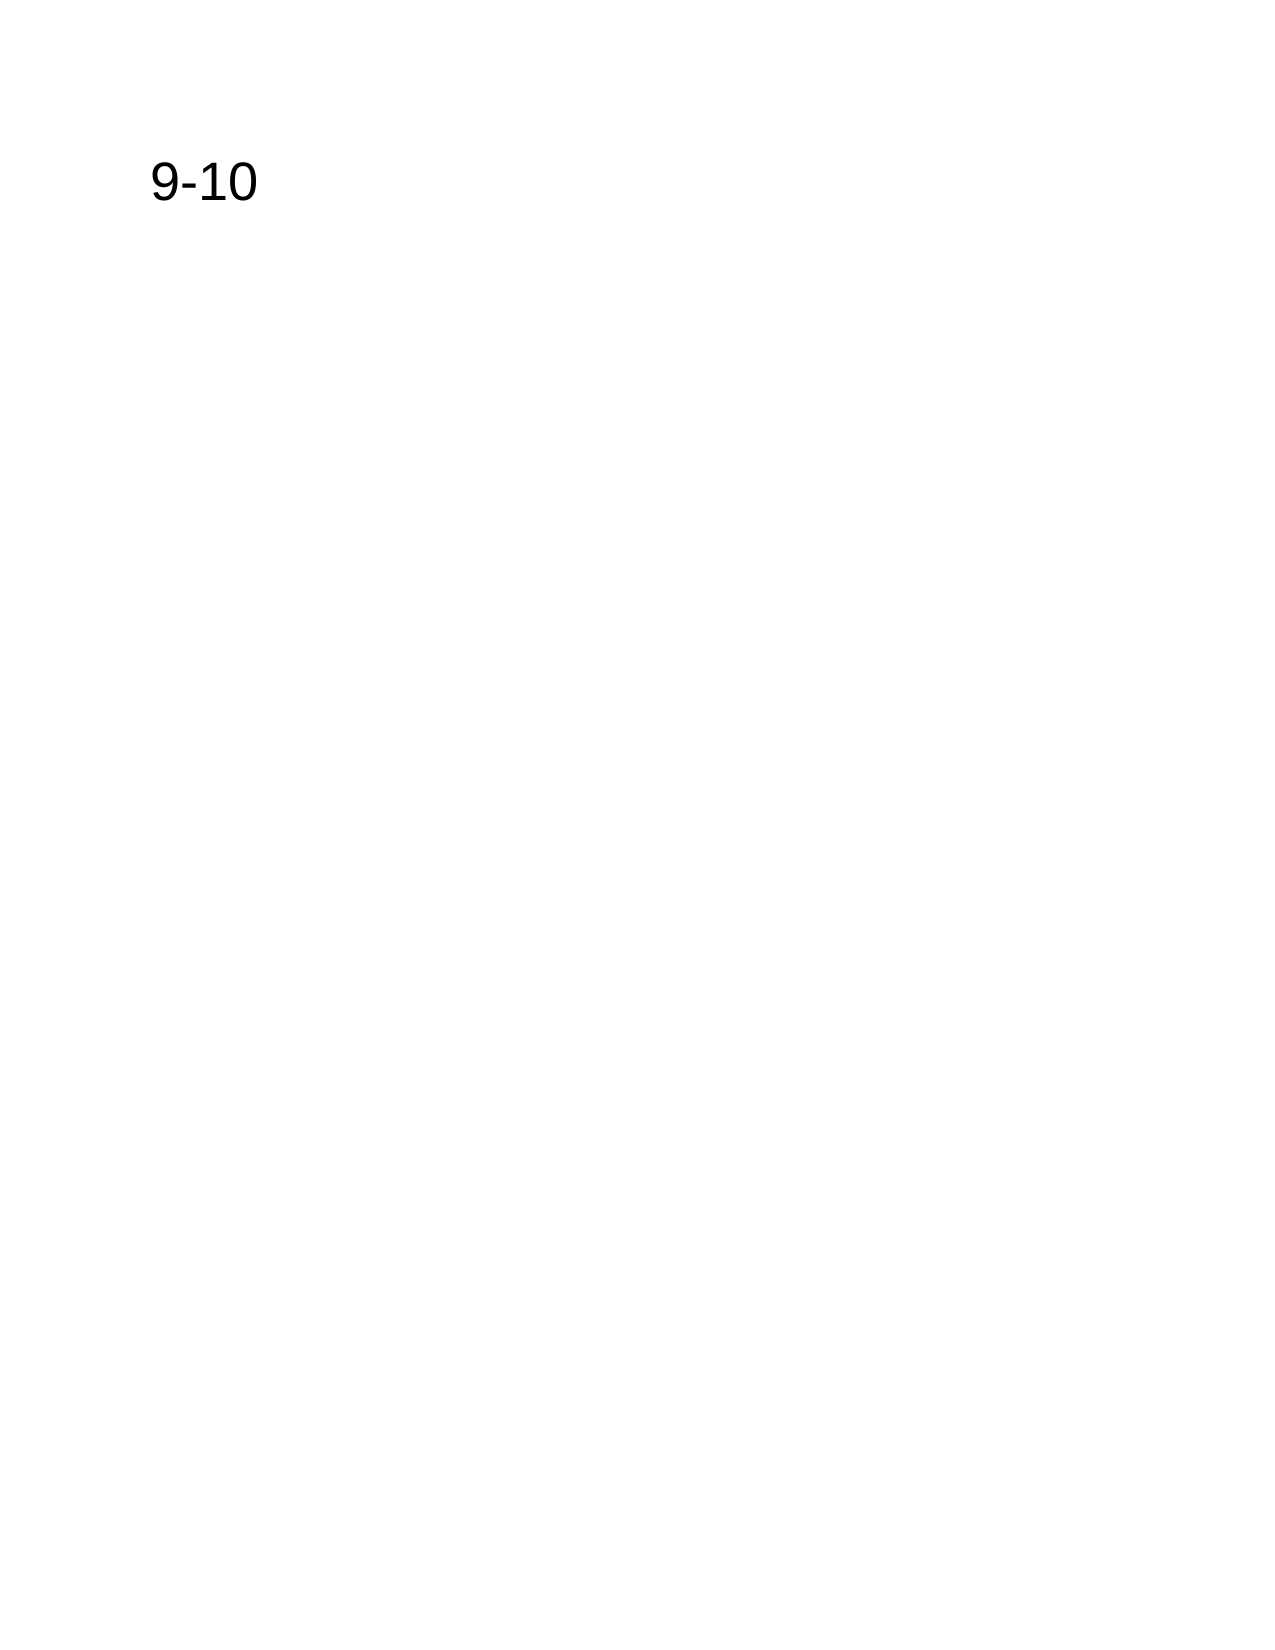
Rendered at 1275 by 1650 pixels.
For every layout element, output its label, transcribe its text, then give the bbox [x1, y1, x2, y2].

title 9-10 [150, 150, 1125, 212]
